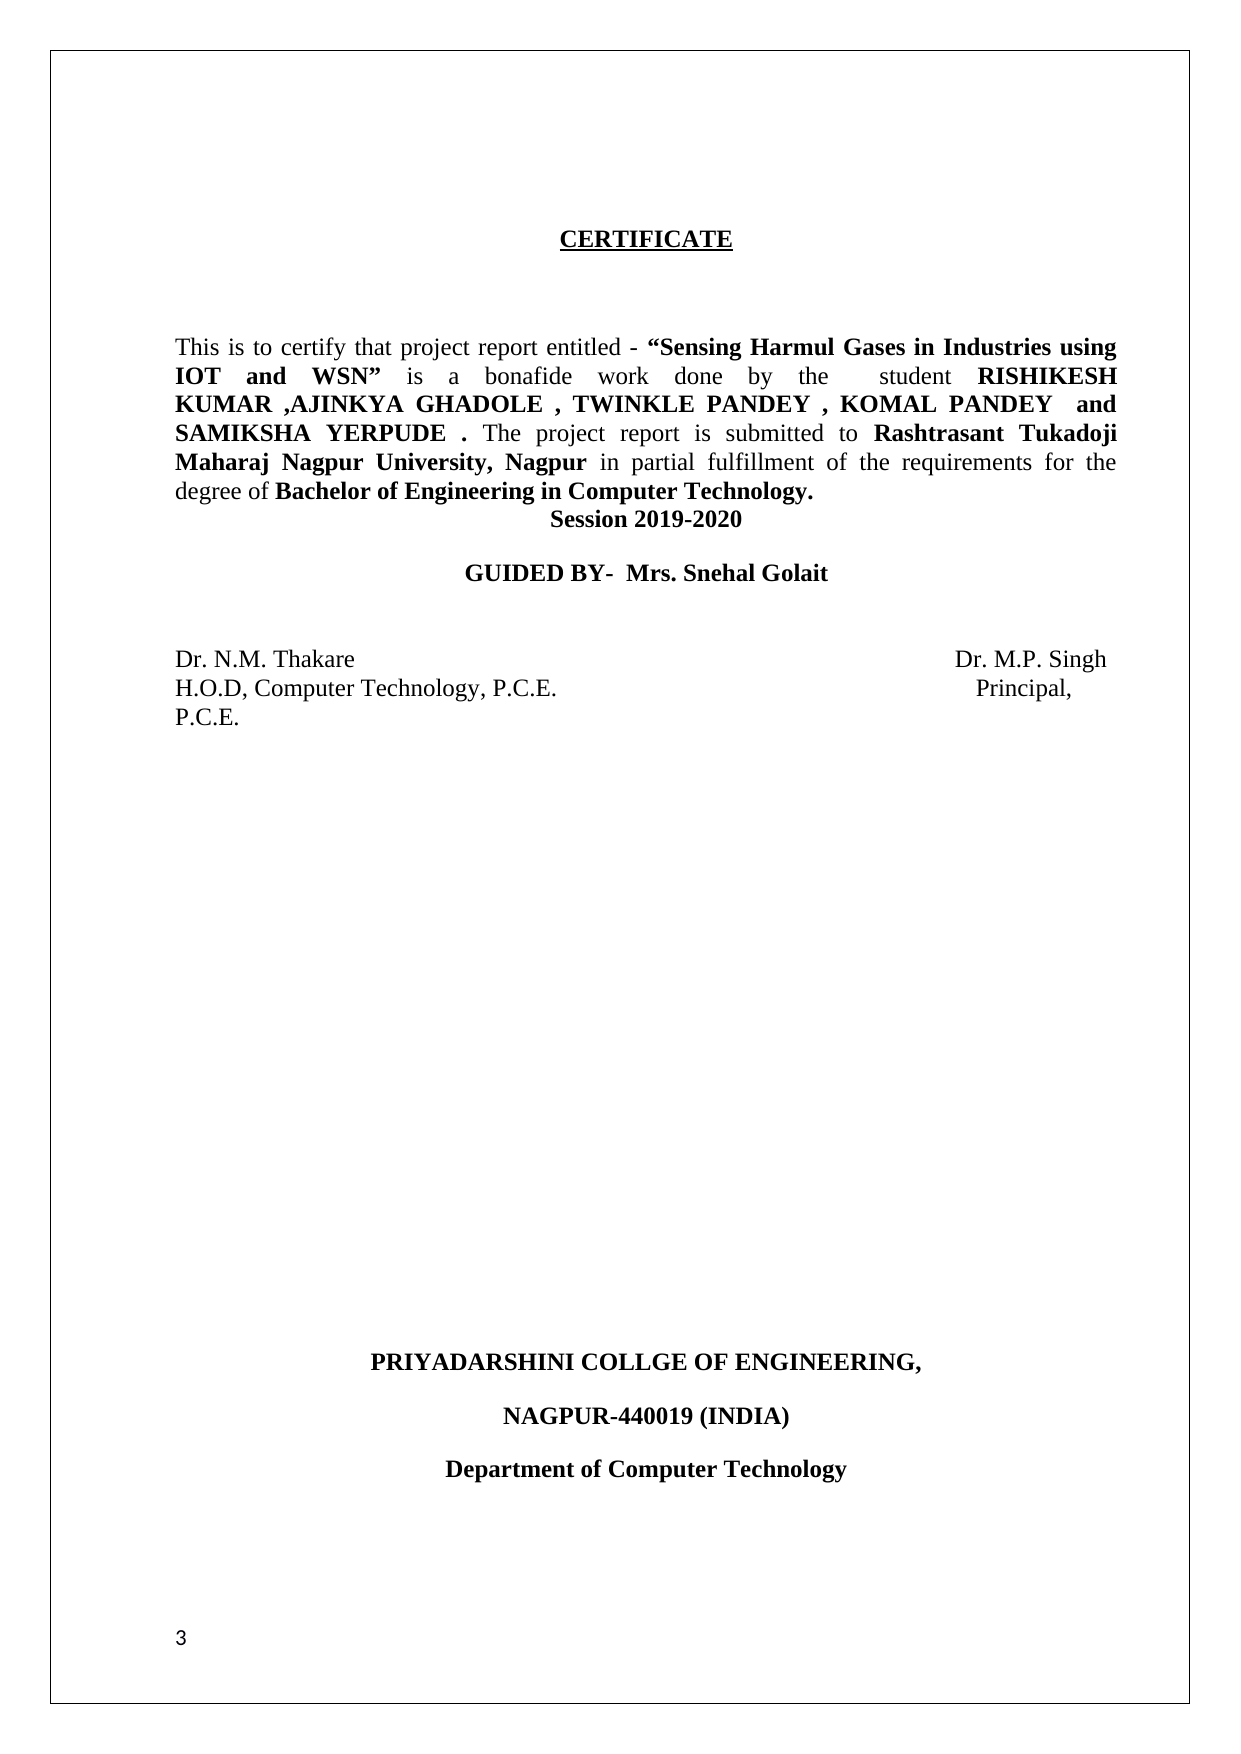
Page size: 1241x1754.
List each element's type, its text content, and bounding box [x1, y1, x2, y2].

text GUIDED BY- Mrs. Snehal Golait [175, 558, 1117, 587]
text PRIYADARSHINI COLLGE OF ENGINEERING, [175, 1347, 1117, 1376]
text H.O.D, Computer Technology, P.C.E. Principal, P.C.E. [175, 673, 1117, 731]
text CERTIFICATE [175, 224, 1117, 253]
text Department of Computer Technology [175, 1454, 1117, 1483]
text Session 2019-2020 [175, 504, 1117, 533]
text NAGPUR-440019 (INDIA) [175, 1401, 1117, 1429]
text This is to certify that project report entitled - “Sensing Harmul Gases in Industries using IOT and WSN” is a bonafide work done by the student RISHIKESH KUMAR ,AJINKYA GHADOLE , TWINKLE PANDEY , KOMAL PANDEY and SAMIKSHA YERPUDE . The project report is submitted to Rashtrasant Tukadoji Maharaj Nagpur University, Nagpur in partial fulfillment of the requirements for the degree of Bachelor of Engineering in Computer Technology. [175, 332, 1117, 504]
text Dr. N.M. Thakare Dr. M.P. Singh [175, 644, 1117, 673]
